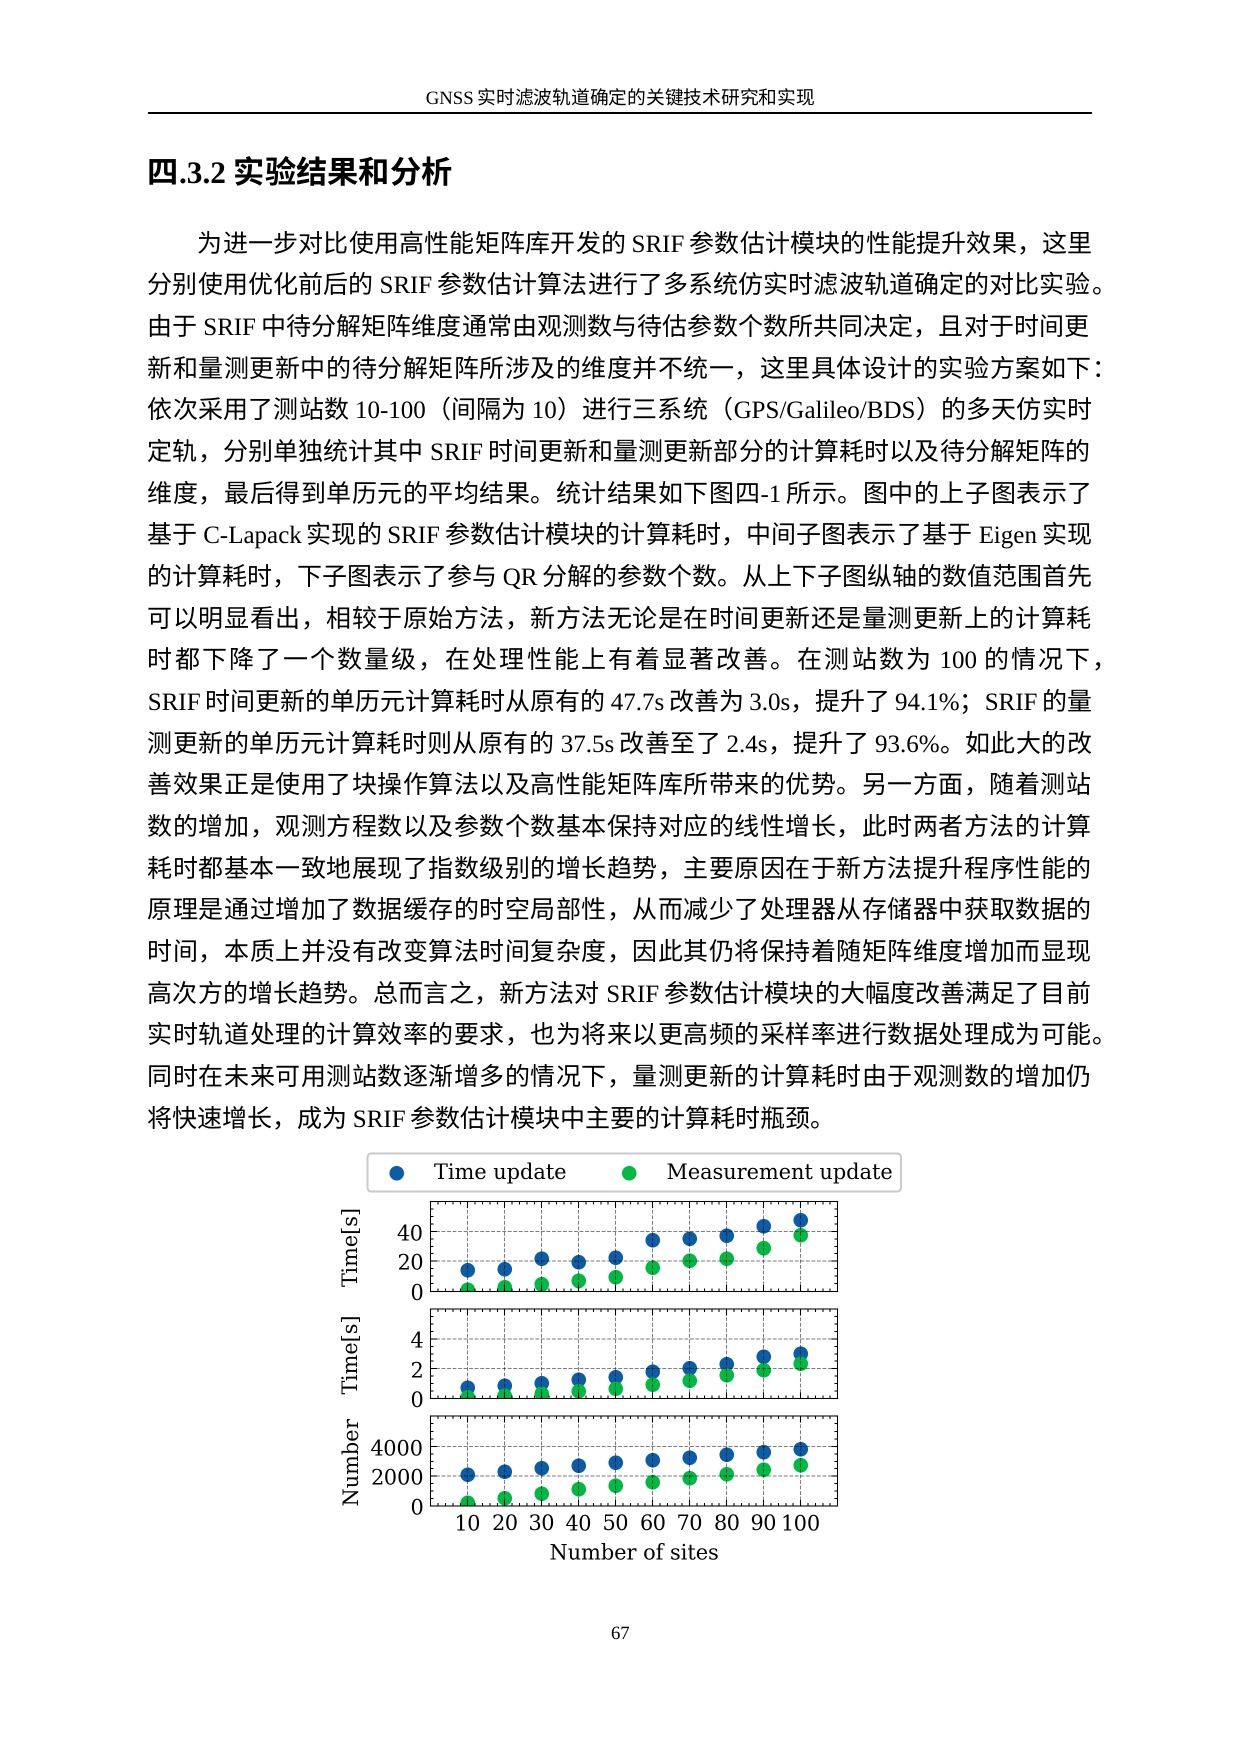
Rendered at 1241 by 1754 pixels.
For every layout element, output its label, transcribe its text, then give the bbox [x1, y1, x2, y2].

text 实验结果和分析 [148, 148, 1092, 193]
text 为进一步对比使用高性能矩阵库开发的SRIF参数估计模块的性能提升效果，这里分别使用优化前后的SRIF参数估计算法进行了多系统仿实时滤波轨道确定的对比实验。由于SRIF中待分解矩阵维度通常由观测数与待估参数个数所共同决定，且对于时间更新和量测更新中的待分解矩阵所涉及的维度并不统一，这里具体设计的实验方案如下：依次采用了测站数10-100（间隔为10）进行三系统（GPS/Galileo/BDS）的多天仿实时定轨，分别单独统计其中SRIF时间更新和量测更新部分的计算耗时以及待分解矩阵的维度，最后得到单历元的平均结果。统计结果如下图4-11所示。图中的上子图表示了基于C-Lapack实现的SRIF参数估计模块的计算耗时，中间子图表示了基于Eigen实现的计算耗时，下子图表示了参与QR分解的参数个数。从上下子图纵轴的数值范围首先可以明显看出，相较于原始方法，新方法无论是在时间更新还是量测更新上的计算耗时都下降了一个数量级，在处理性能上有着显著改善。在测站数为100的情况下，SRIF时间更新的单历元计算耗时从原有的47.7s改善为3.0s，提升了94.1%；SRIF的量测更新的单历元计算耗时则从原有的37.5s改善至了2.4s，提升了93.6%。如此大的改善效果正是使用了块操作算法以及高性能矩阵库所带来的优势。另一方面，随着测站数的增加，观测方程数以及参数个数基本保持对应的线性增长，此时两者方法的计算耗时都基本一致地展现了指数级别的增长趋势，主要原因在于新方法提升程序性能的原理是通过增加了数据缓存的时空局部性，从而减少了处理器从存储器中获取数据的时间，本质上并没有改变算法时间复杂度，因此其仍将保持着随矩阵维度增加而显现高次方的增长趋势。总而言之，新方法对SRIF参数估计模块的大幅度改善满足了目前实时轨道处理的计算效率的要求，也为将来以更高频的采样率进行数据处理成为可能。同时在未来可用测站数逐渐增多的情况下，量测更新的计算耗时由于观测数的增加仍将快速增长，成为SRIF参数估计模块中主要的计算耗时瓶颈。 [148, 218, 1092, 1134]
picture [333, 1147, 908, 1571]
